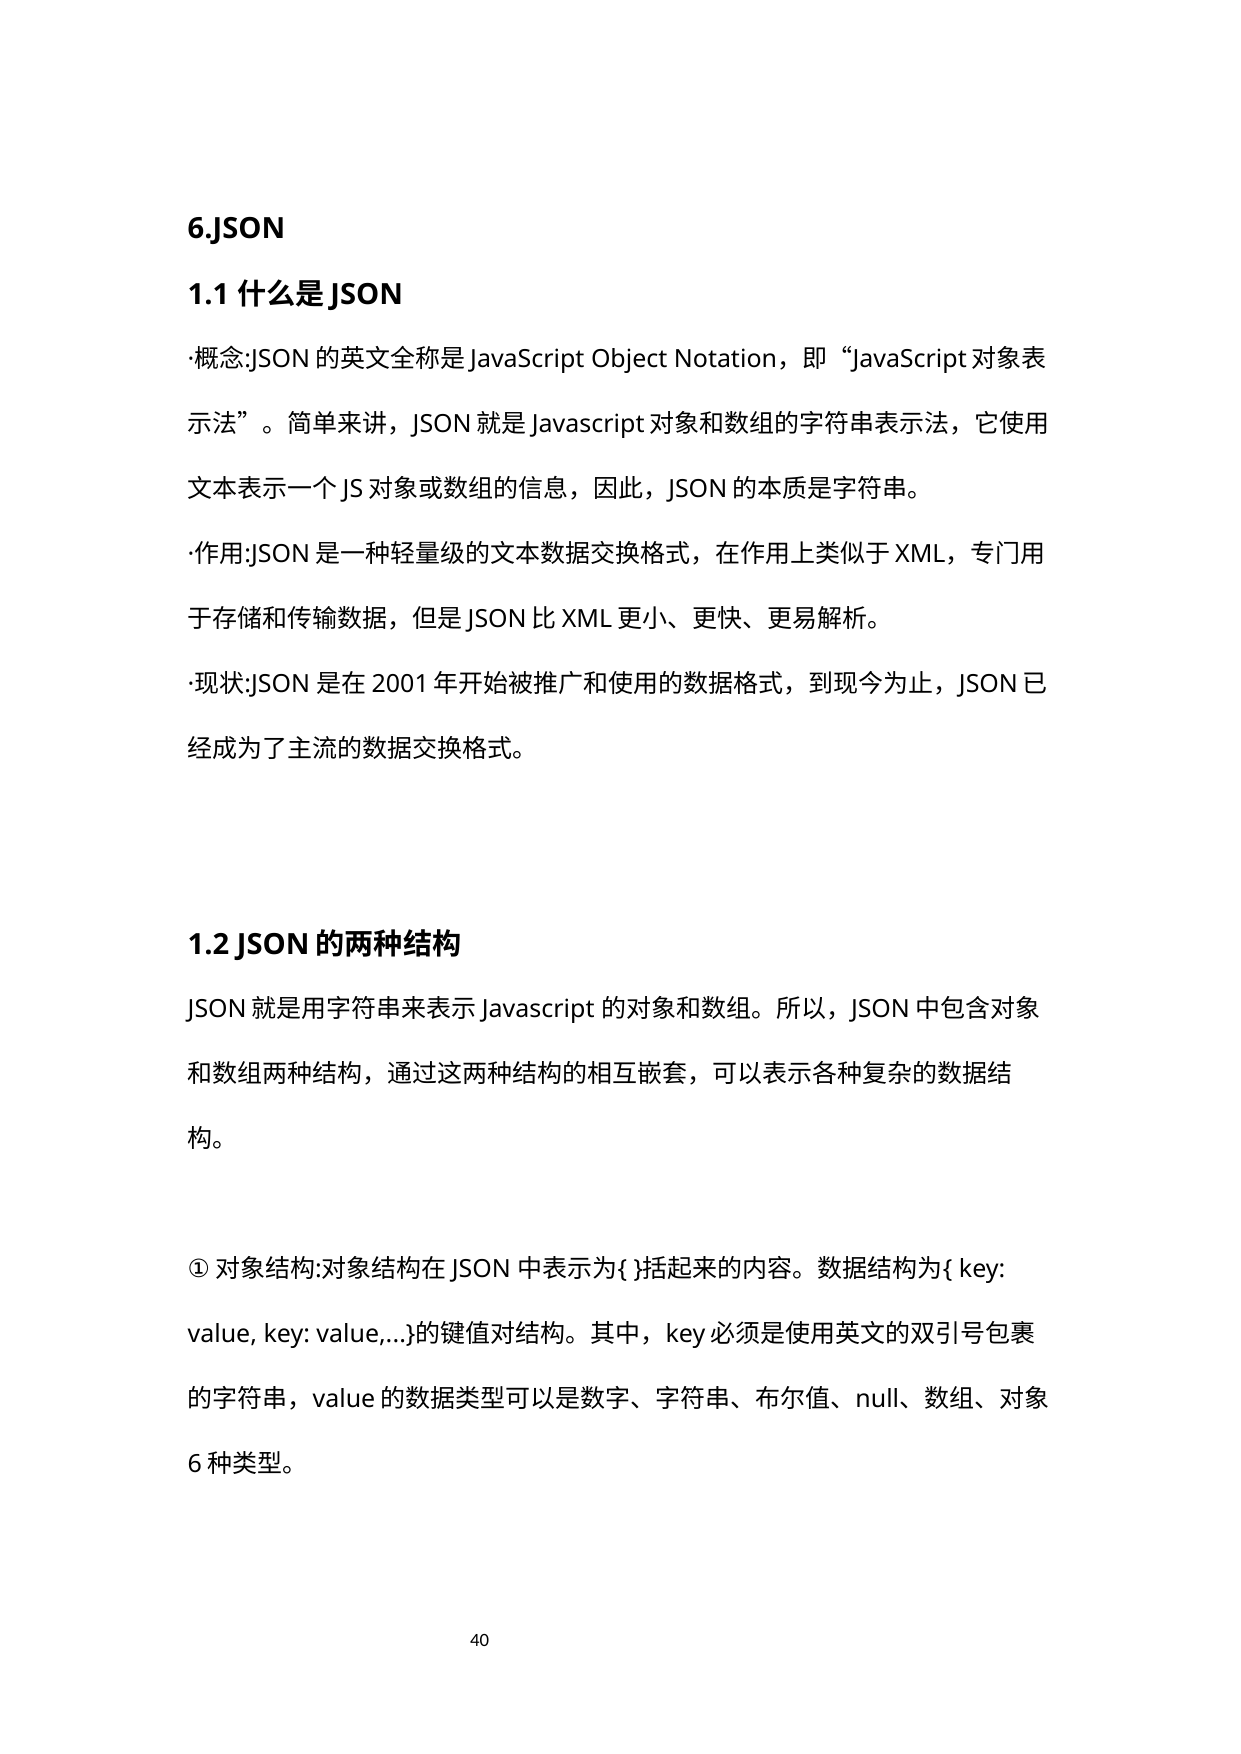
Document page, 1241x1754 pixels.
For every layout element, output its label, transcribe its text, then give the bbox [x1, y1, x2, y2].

text 6.JSON [187, 194, 1053, 259]
text ·概念:JSON的英文全称是JavaScript Object Notation，即“JavaScript对象表示法”。简单来讲，JSON就是Javascript对象和数组的字符串表示法，它使用文本表示一个JS对象或数组的信息，因此，JSON的本质是字符串。 [187, 324, 1053, 519]
text ·现状:JSON 是在2001年开始被推广和使用的数据格式，到现今为止，JSON已经成为了主流的数据交换格式。 [187, 649, 1053, 779]
text JSON就是用字符串来表示Javascript 的对象和数组。所以，JSON中包含对象和数组两种结构，通过这两种结构的相互嵌套，可以表示各种复杂的数据结构。 [187, 974, 1053, 1169]
text 1.2 JSON的两种结构 [187, 909, 1053, 974]
text ①对象结构:对象结构在JSON 中表示为{ }括起来的内容。数据结构为{ key: value, key: value,...}的键值对结构。其中，key必须是使用英文的双引号包裹的字符串，value的数据类型可以是数字、字符串、布尔值、null、数组、对象6种类型。 [187, 1234, 1053, 1494]
text ·作用:JSON是一种轻量级的文本数据交换格式，在作用上类似于XML，专门用于存储和传输数据，但是JSON比XML更小、更快、更易解析。 [187, 519, 1053, 649]
text 1.1 什么是JSON [187, 259, 1053, 324]
